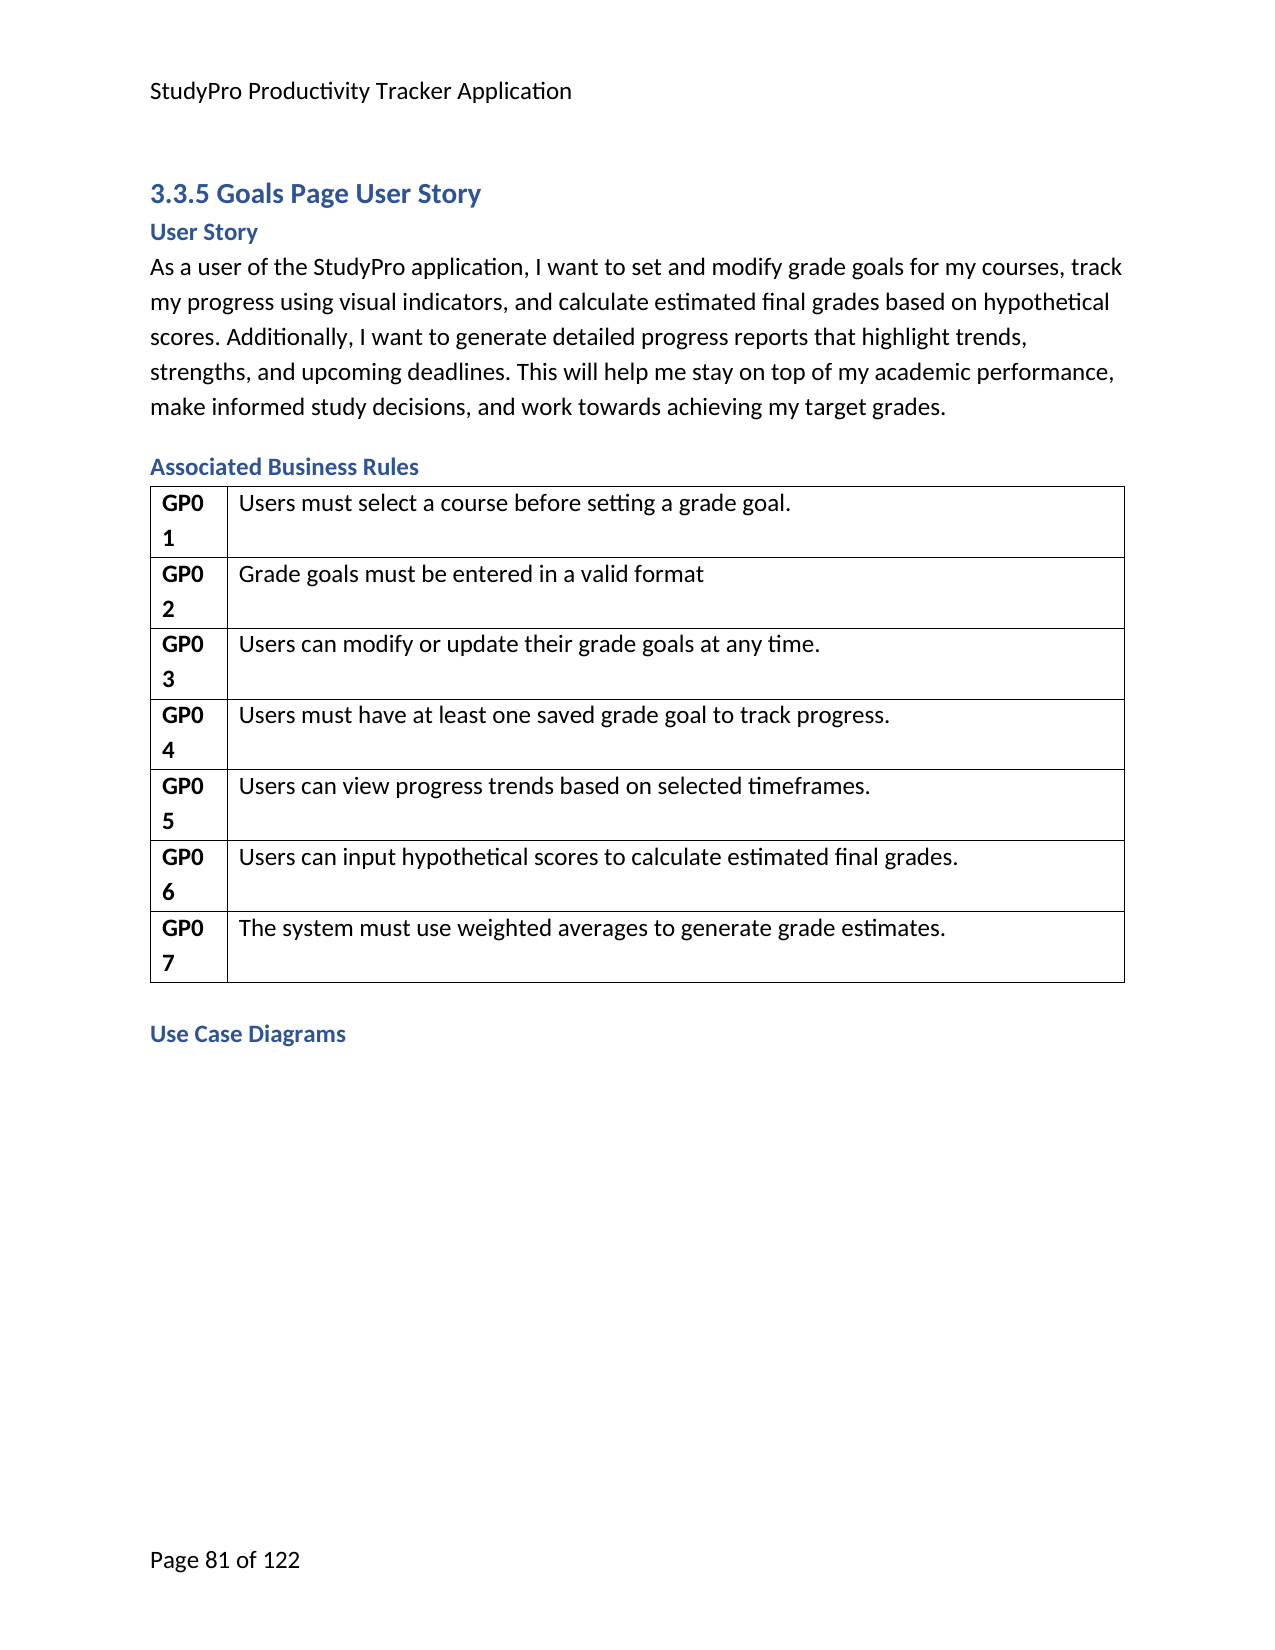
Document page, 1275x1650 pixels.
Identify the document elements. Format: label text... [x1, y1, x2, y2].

table_cell Users must have at least one saved grade goal to track progress. [228, 700, 1124, 769]
table_cell Grade goals must be entered in a valid format [228, 558, 1124, 628]
table_cell GP02 [151, 558, 227, 628]
text Associated Business Rules [150, 451, 1125, 481]
table_cell GP04 [151, 700, 227, 769]
subtitle 3.3.5 Goals Page User Story [150, 175, 1125, 211]
table_header GP01 [151, 487, 227, 557]
text User Story As a user of the StudyPro application, I want to set and modify grade goals for my courses, track my progress using visual indicators, and calculate estimated final grades based on hypothetical scores. Additionally, I want to generate detailed progress reports that highlight trends, strengths, and upcoming deadlines. This will help me stay on top of my academic performance, make informed study decisions, and work towards achieving my target grades. [150, 216, 1125, 421]
table_cell GP06 [151, 841, 227, 911]
table_cell The system must use weighted averages to generate grade estimates. [228, 912, 1124, 982]
subtitle Use Case Diagrams [150, 1018, 1125, 1048]
table_cell GP03 [151, 629, 227, 698]
table_header Users must select a course before setting a grade goal. [228, 487, 1124, 557]
table_cell Users can modify or update their grade goals at any time. [228, 629, 1124, 698]
table_cell GP05 [151, 770, 227, 840]
table_cell GP07 [151, 912, 227, 982]
table_cell Users can view progress trends based on selected timeframes. [228, 770, 1124, 840]
table_cell Users can input hypothetical scores to calculate estimated final grades. [228, 841, 1124, 911]
